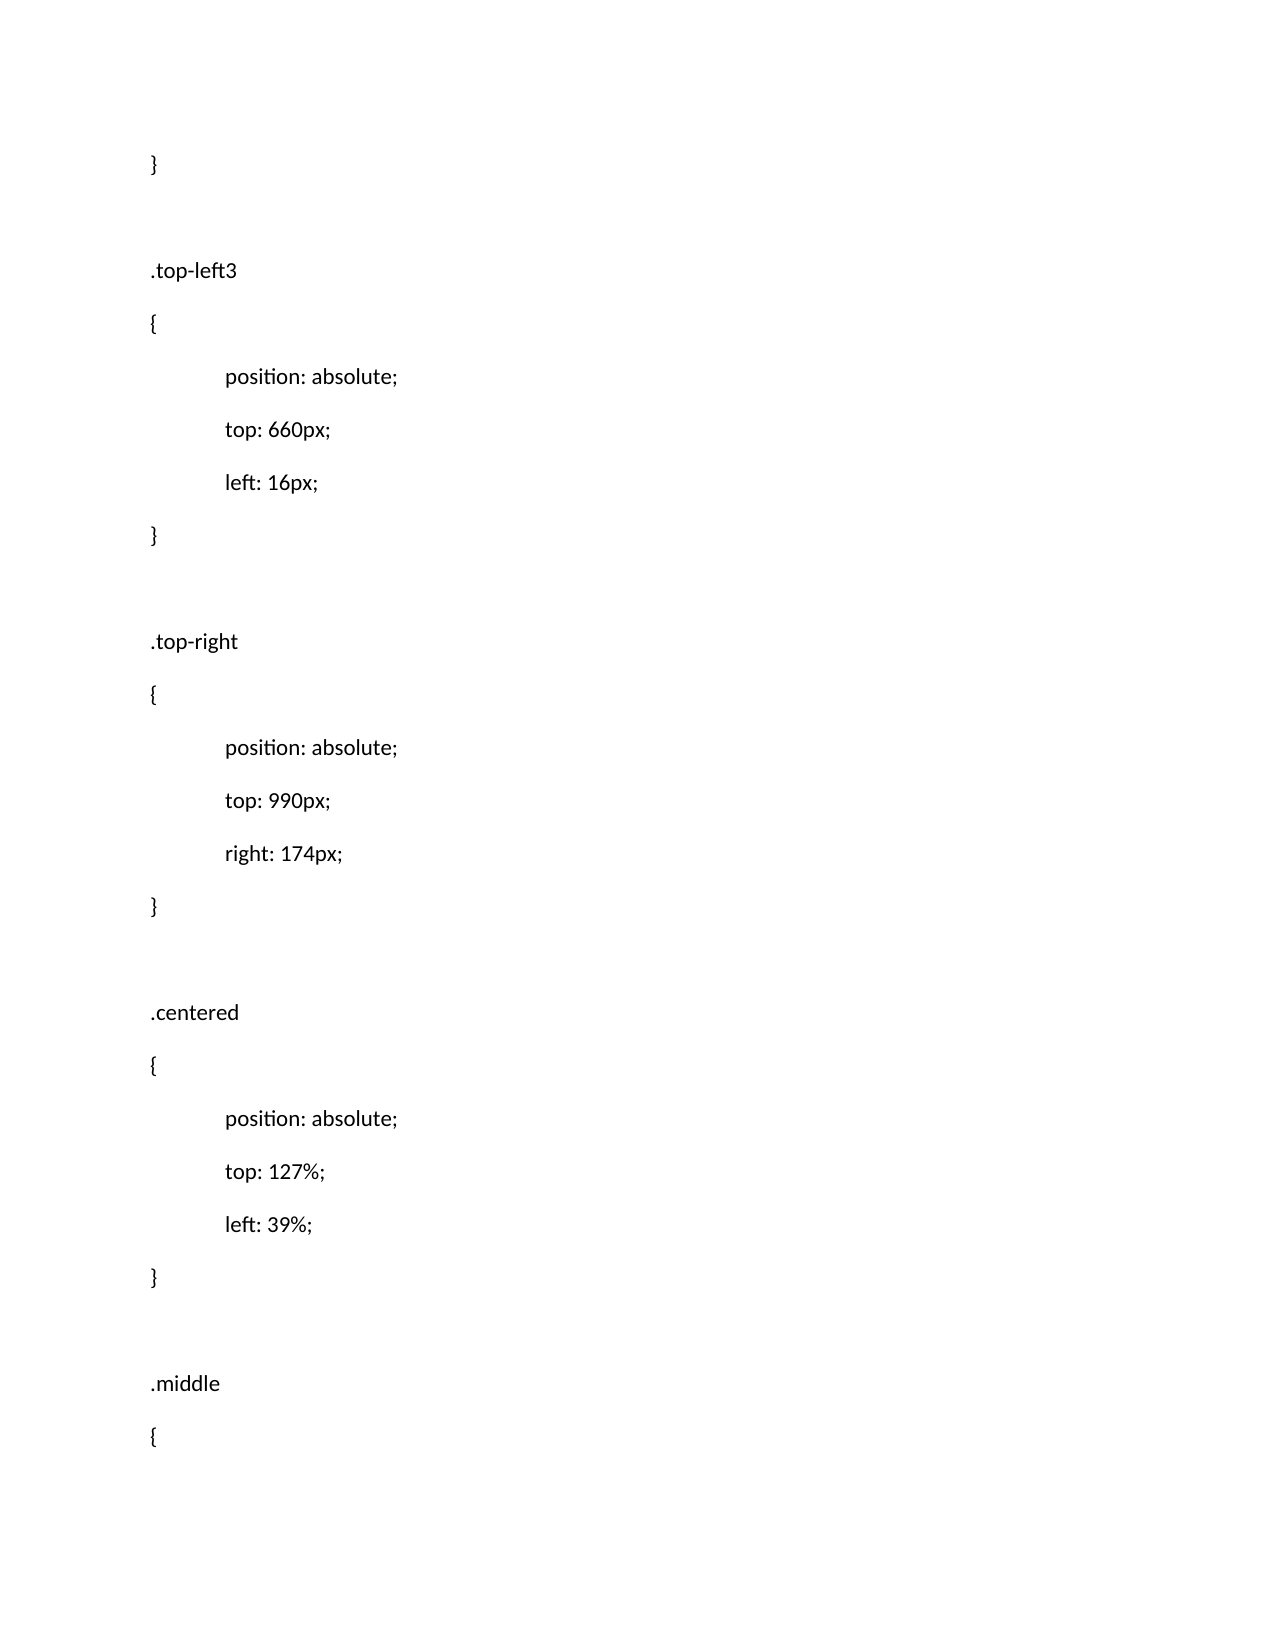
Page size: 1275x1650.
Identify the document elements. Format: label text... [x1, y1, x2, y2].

text { [150, 1422, 1125, 1451]
text } [150, 1263, 1125, 1291]
text .middle [150, 1369, 1125, 1397]
text left: 39%; [150, 1210, 1125, 1238]
text } [150, 150, 1125, 178]
text position: absolute; [150, 733, 1125, 761]
text } [150, 892, 1125, 920]
text position: absolute; [150, 1104, 1125, 1132]
text .centered [150, 998, 1125, 1026]
text { [150, 309, 1125, 337]
text .top-right [150, 627, 1125, 655]
text left: 16px; [150, 468, 1125, 496]
text { [150, 1051, 1125, 1079]
text top: 990px; [150, 786, 1125, 814]
text right: 174px; [150, 839, 1125, 867]
text .top-left3 [150, 256, 1125, 284]
text top: 127%; [150, 1157, 1125, 1185]
text } [150, 521, 1125, 549]
text top: 660px; [150, 415, 1125, 443]
text position: absolute; [150, 362, 1125, 390]
text { [150, 680, 1125, 708]
